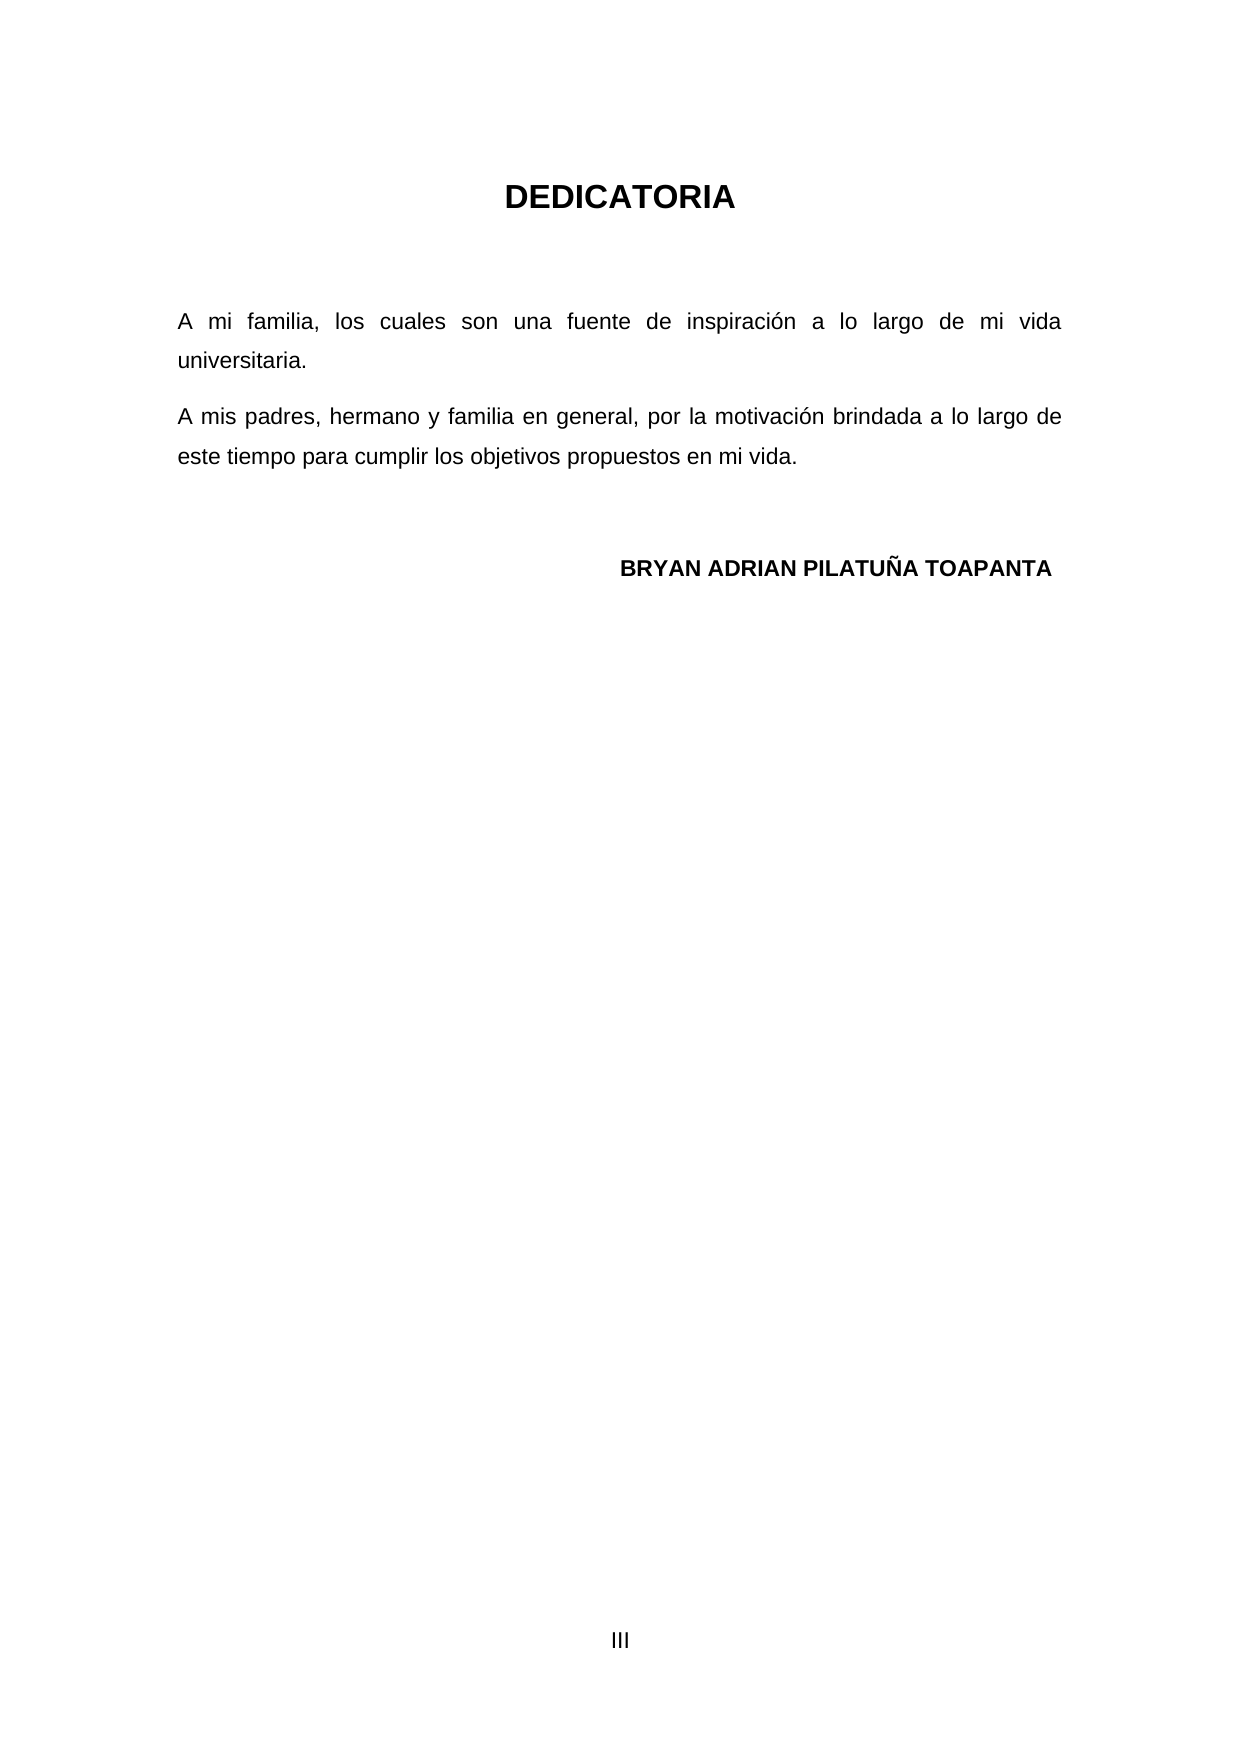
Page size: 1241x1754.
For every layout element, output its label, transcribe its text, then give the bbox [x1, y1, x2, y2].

text A mi familia, los cuales son una fuente de inspiración a lo largo de mi vida universitaria. [177, 308, 1063, 373]
text A mis padres, hermano y familia en general, por la motivación brindada a lo largo de este tiempo para cumplir los objetivos propuestos en mi vida. [177, 403, 1063, 469]
text BRYAN ADRIAN PILATUÑA TOAPANTA [546, 555, 1063, 581]
text DEDICATORIA [177, 177, 1063, 216]
